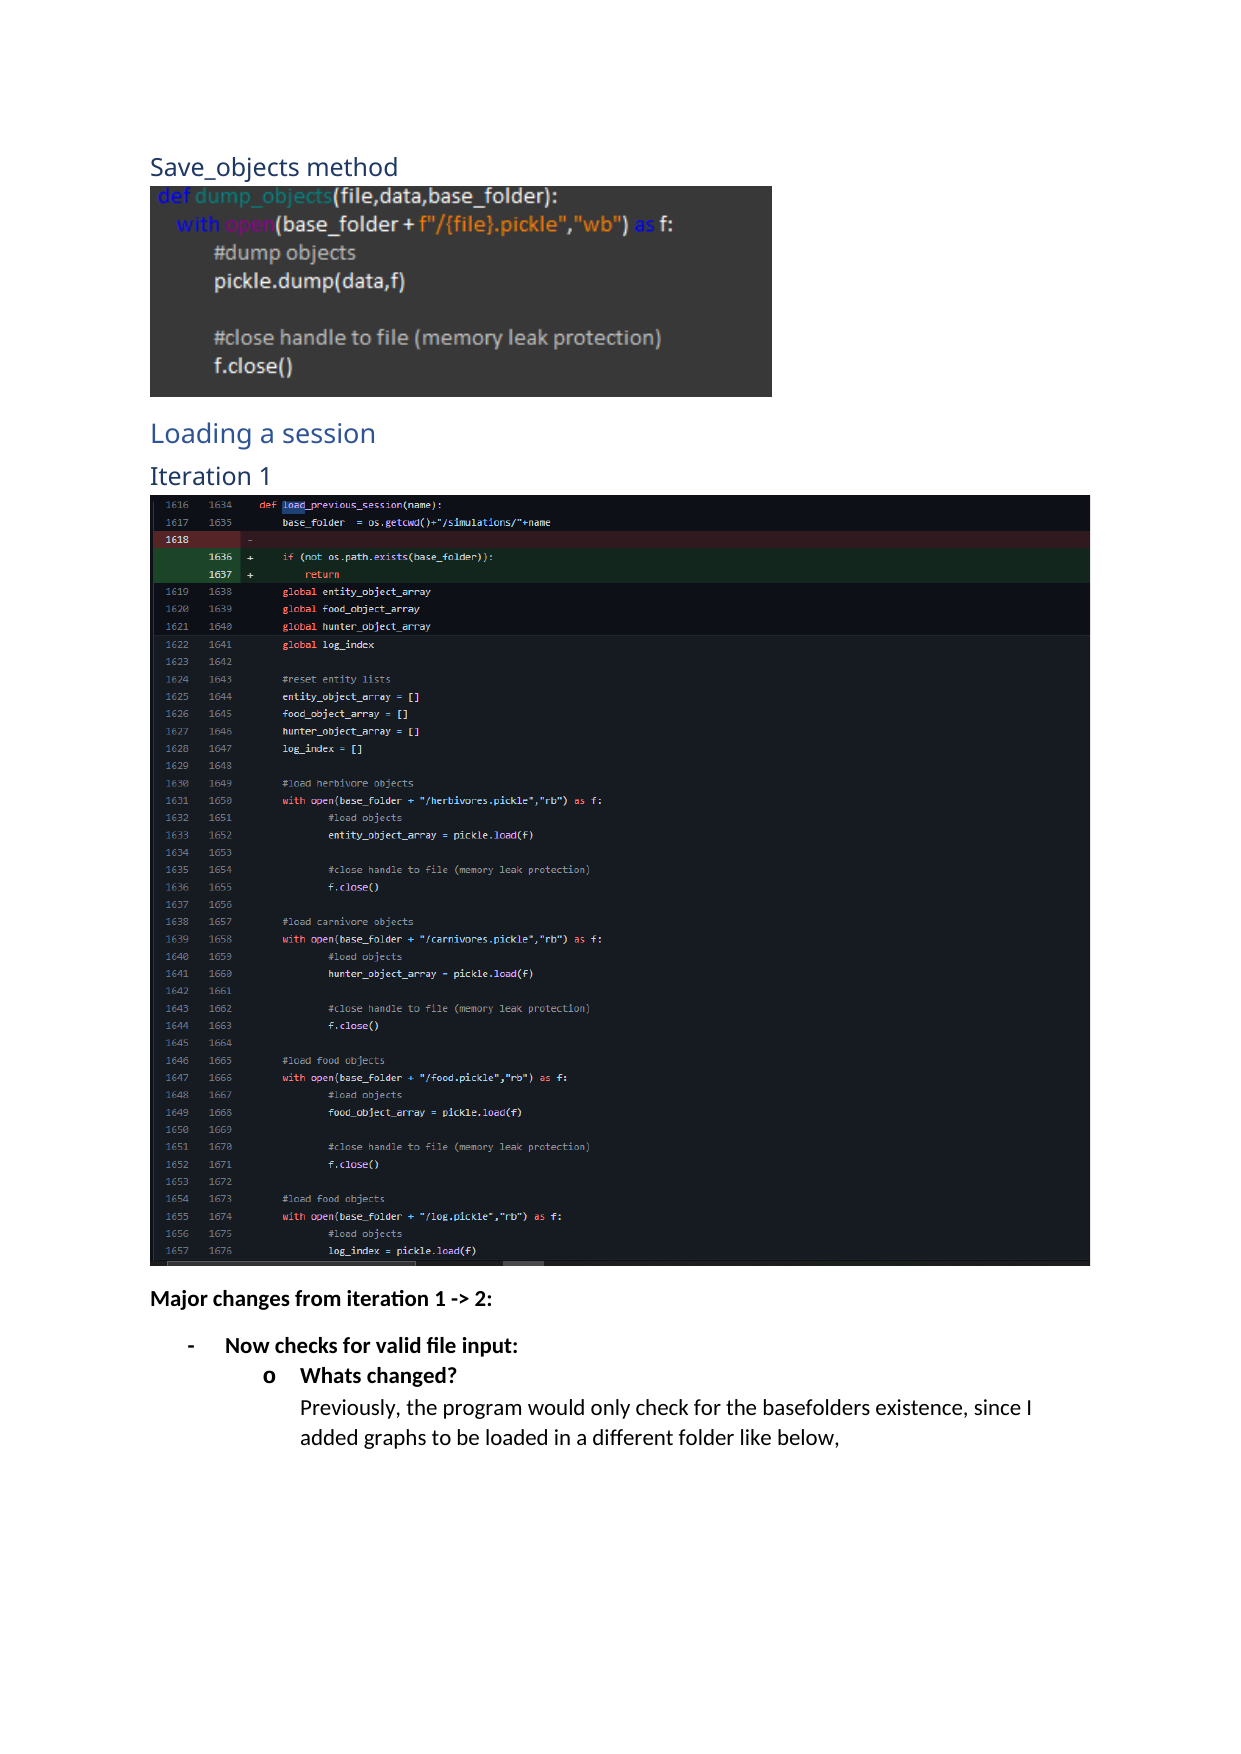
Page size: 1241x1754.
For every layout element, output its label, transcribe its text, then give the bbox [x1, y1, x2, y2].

subtitle Save_objects method [150, 150, 1090, 184]
list Whats changed? [262, 1361, 1090, 1391]
list Previously, the program would only check for the basefolders existence, since I added graphs to be loaded in a different folder like below, [300, 1393, 1090, 1451]
picture [150, 186, 772, 397]
picture [150, 495, 1091, 1266]
subtitle Loading a session [150, 415, 1090, 452]
text Major changes from iteration 1 -> 2: [150, 1284, 1090, 1312]
subtitle Iteration 1 [150, 459, 1090, 493]
list Now checks for valid file input: [187, 1331, 1090, 1359]
